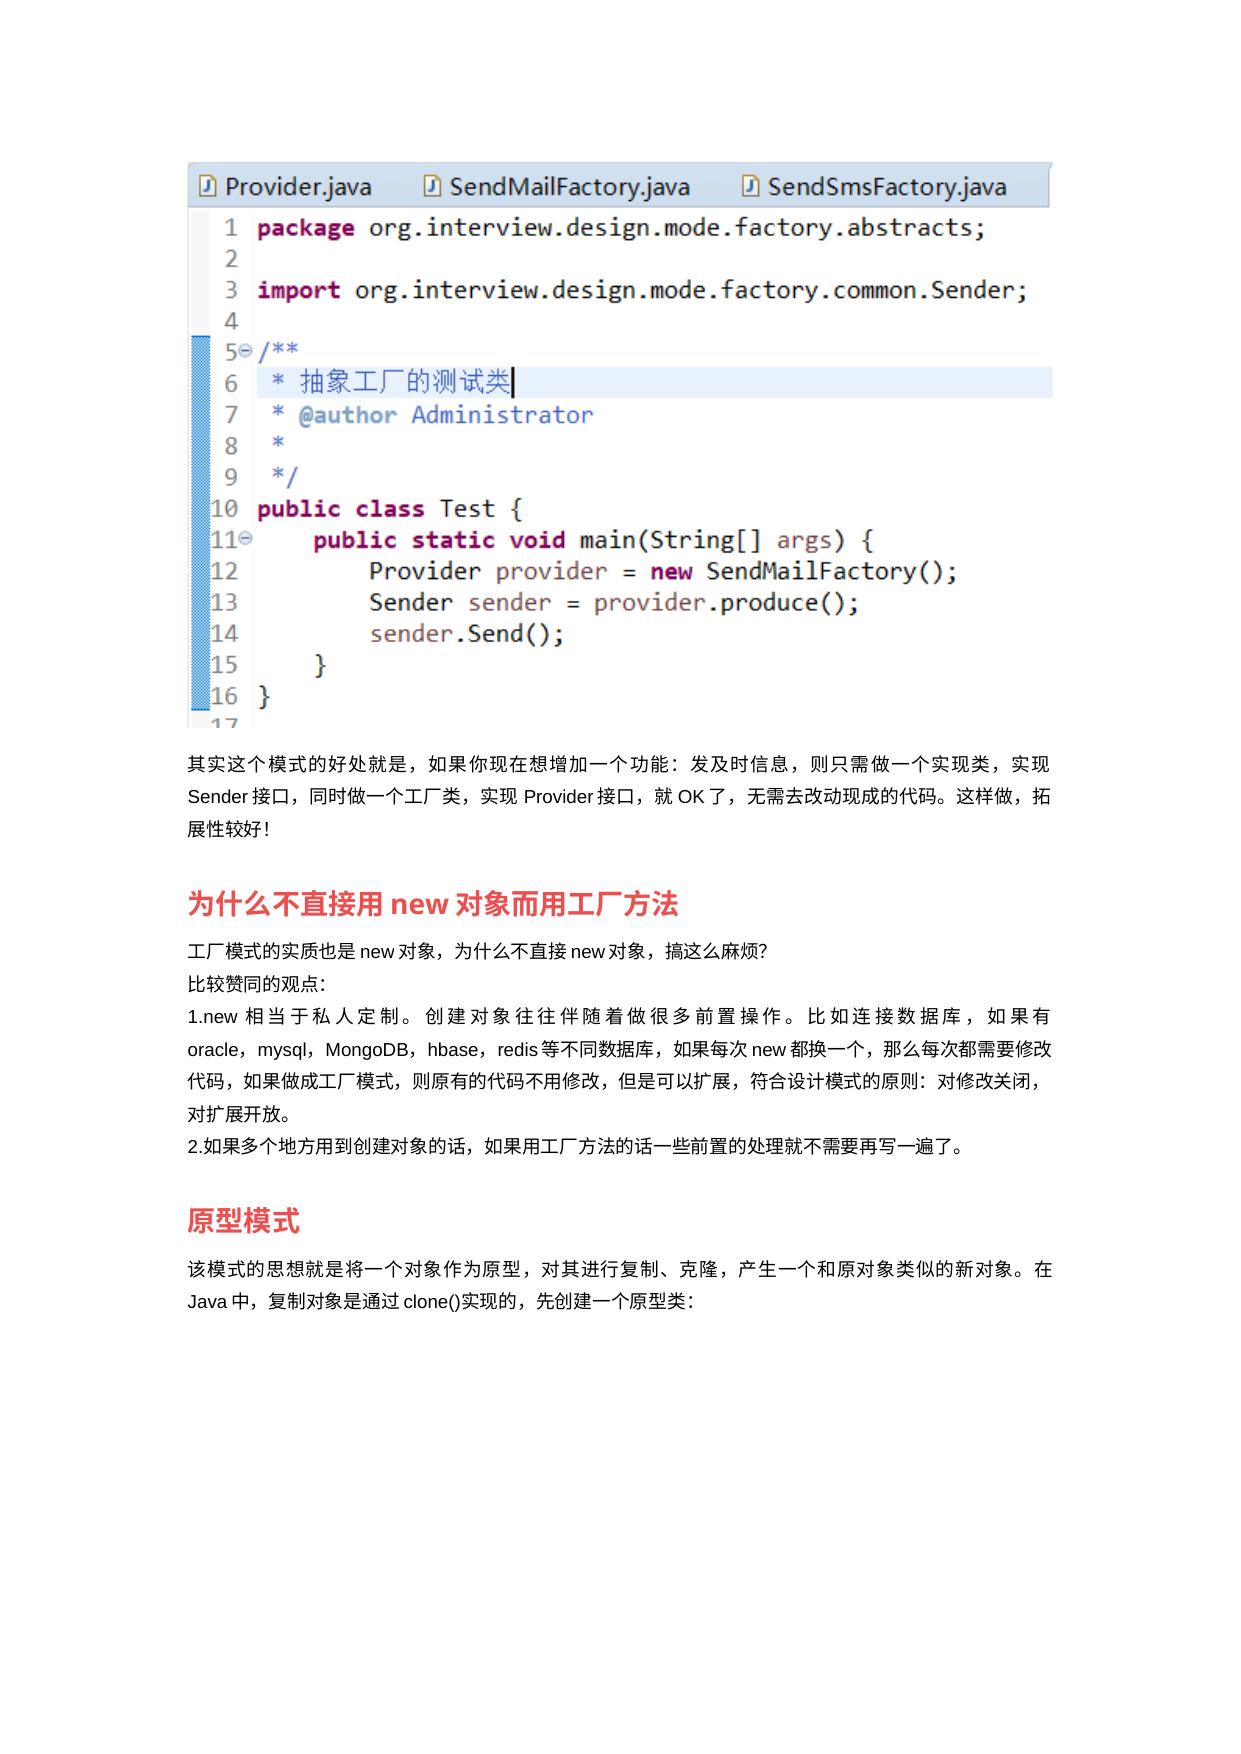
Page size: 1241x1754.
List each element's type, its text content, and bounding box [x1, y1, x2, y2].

subtitle 为什么不直接用new对象而用工厂方法 [187, 869, 1053, 934]
text 其实这个模式的好处就是，如果你现在想增加一个功能：发及时信息，则只需做一个实现类，实现Sender接口，同时做一个工厂类，实现Provider接口，就OK了，无需去改动现成的代码。这样做，拓展性较好！ [187, 747, 1053, 844]
picture [187, 162, 1053, 728]
text 2.如果多个地方用到创建对象的话，如果用工厂方法的话一些前置的处理就不需要再写一遍了。 [187, 1129, 1053, 1162]
text 该模式的思想就是将一个对象作为原型，对其进行复制、克隆，产生一个和原对象类似的新对象。在Java中，复制对象是通过clone()实现的，先创建一个原型类： [187, 1252, 1053, 1317]
text 比较赞同的观点： [187, 967, 1053, 999]
subtitle 原型模式 [187, 1187, 1053, 1252]
text 1.new相当于私人定制。创建对象往往伴随着做很多前置操作。比如连接数据库，如果有oracle，mysql，MongoDB，hbase，redis等不同数据库，如果每次new都换一个，那么每次都需要修改代码，如果做成工厂模式，则原有的代码不用修改，但是可以扩展，符合设计模式的原则：对修改关闭，对扩展开放。 [187, 999, 1053, 1129]
text 工厂模式的实质也是new对象，为什么不直接new对象，搞这么麻烦？ [187, 934, 1053, 967]
